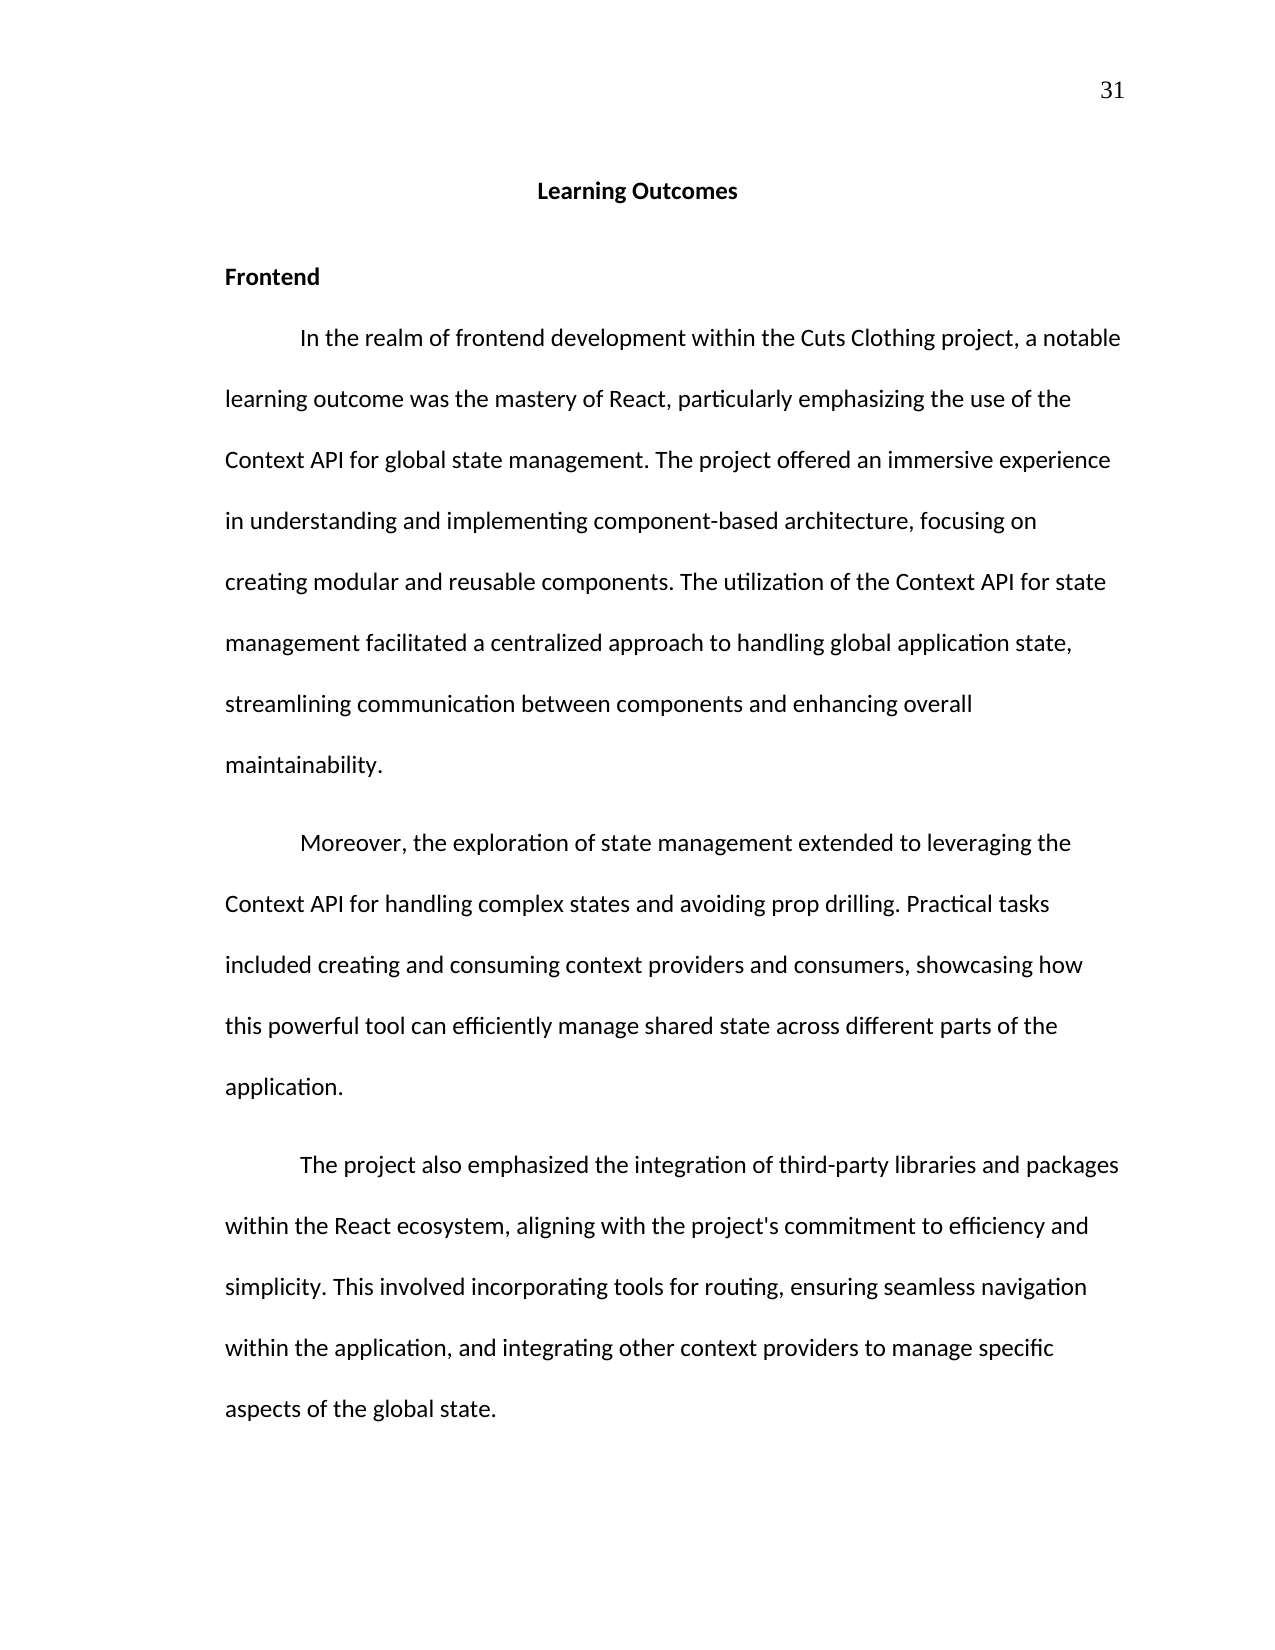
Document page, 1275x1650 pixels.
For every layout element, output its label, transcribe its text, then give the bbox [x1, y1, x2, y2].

text Moreover, the exploration of state management extended to leveraging the Context API for handling complex states and avoiding prop drilling. Practical tasks included creating and consuming context providers and consumers, showcasing how this powerful tool can efficiently manage shared state across different parts of the application. [225, 827, 1125, 1102]
text The project also emphasized the integration of third-party libraries and packages within the React ecosystem, aligning with the project's commitment to efficiency and simplicity. This involved incorporating tools for routing, ensuring seamless navigation within the application, and integrating other context providers to manage specific aspects of the global state. [225, 1149, 1125, 1424]
subtitle Learning Outcomes [150, 175, 1125, 206]
subtitle Frontend [150, 261, 1125, 292]
text In the realm of frontend development within the Cuts Clothing project, a notable learning outcome was the mastery of React, particularly emphasizing the use of the Context API for global state management. The project offered an immersive experience in understanding and implementing component-based architecture, focusing on creating modular and reusable components. The utilization of the Context API for state management facilitated a centralized approach to handling global application state, streamlining communication between components and enhancing overall maintainability. [225, 322, 1125, 780]
